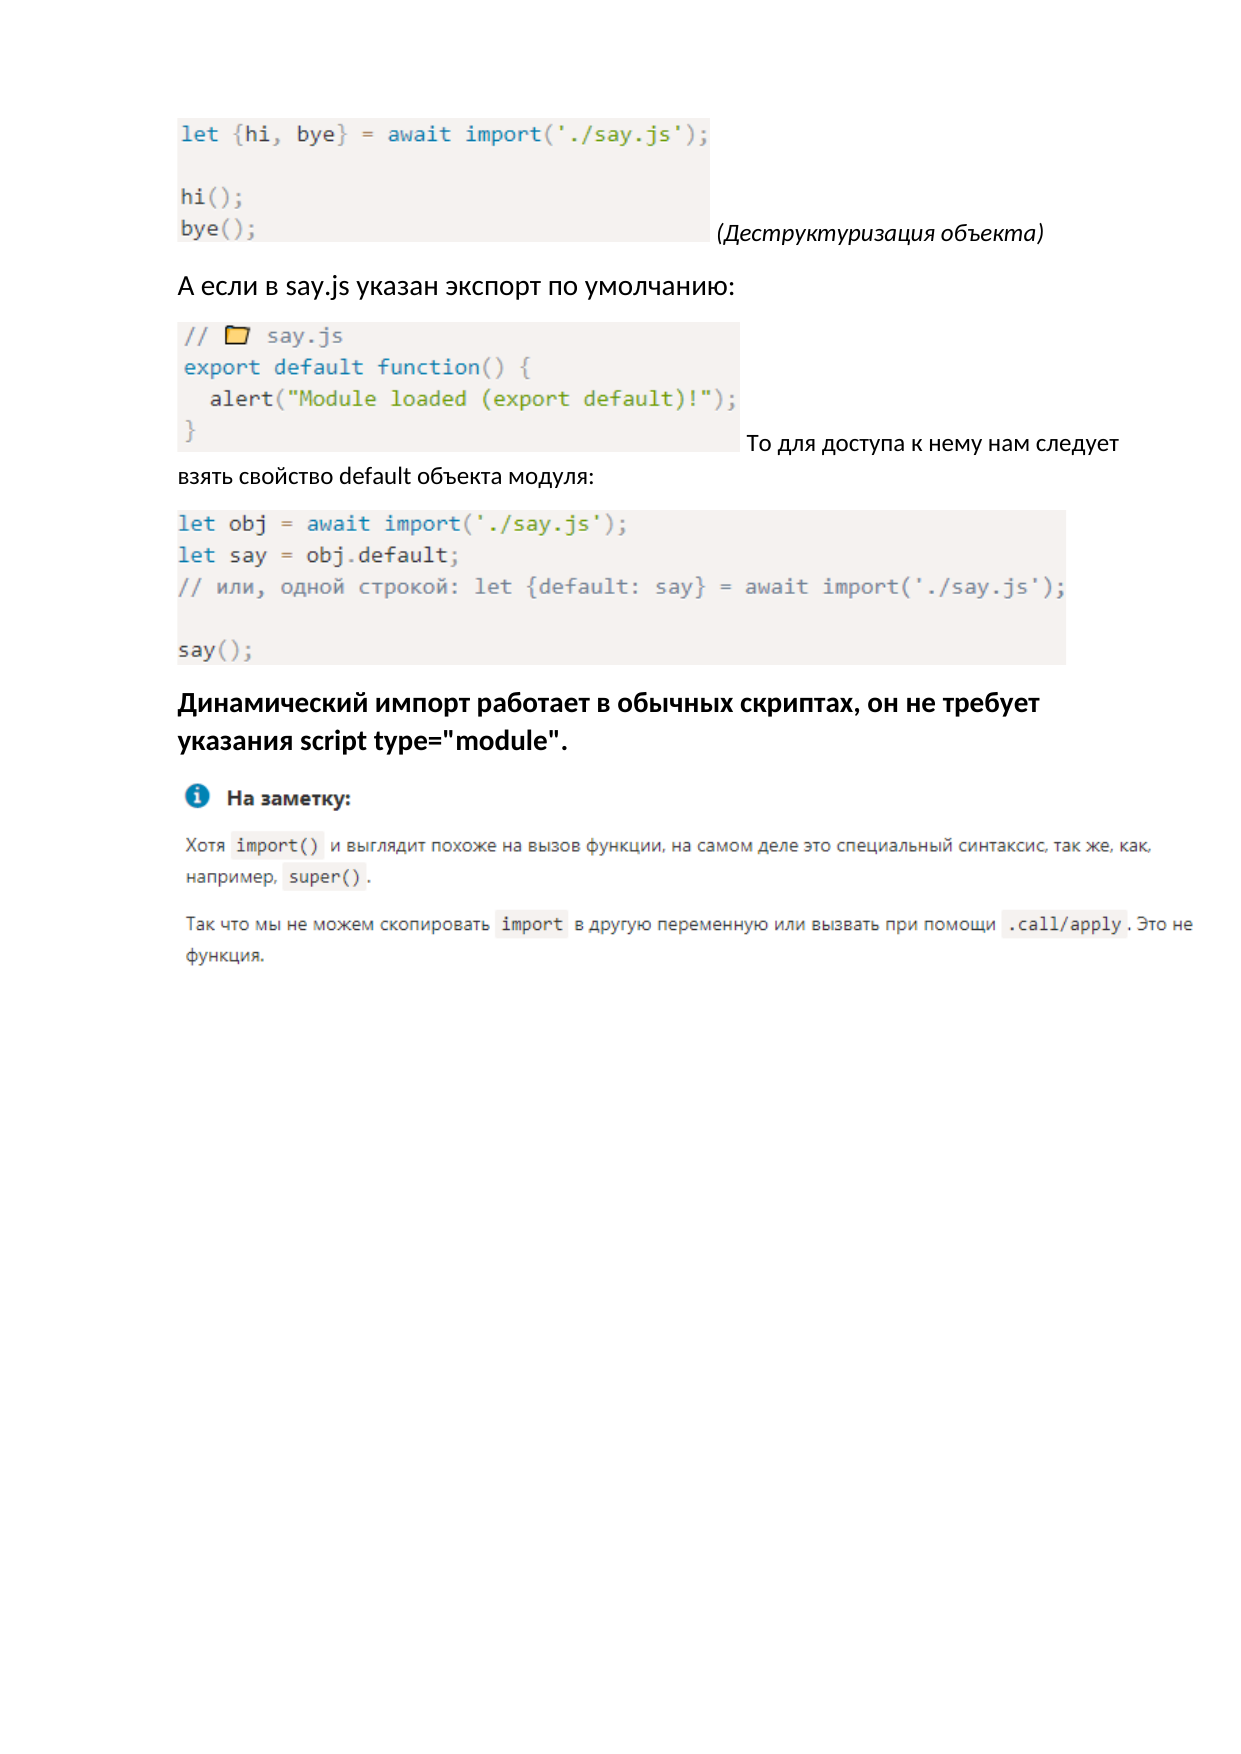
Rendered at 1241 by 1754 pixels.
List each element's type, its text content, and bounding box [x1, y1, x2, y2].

picture [177, 510, 1067, 665]
text Динамический импорт работает в обычных скриптах, он не требует указания script type="module". [177, 684, 1152, 758]
picture [177, 118, 710, 242]
picture [177, 322, 740, 452]
text А если в say.js указан экспорт по умолчанию: [177, 267, 1152, 302]
picture [177, 777, 1194, 967]
